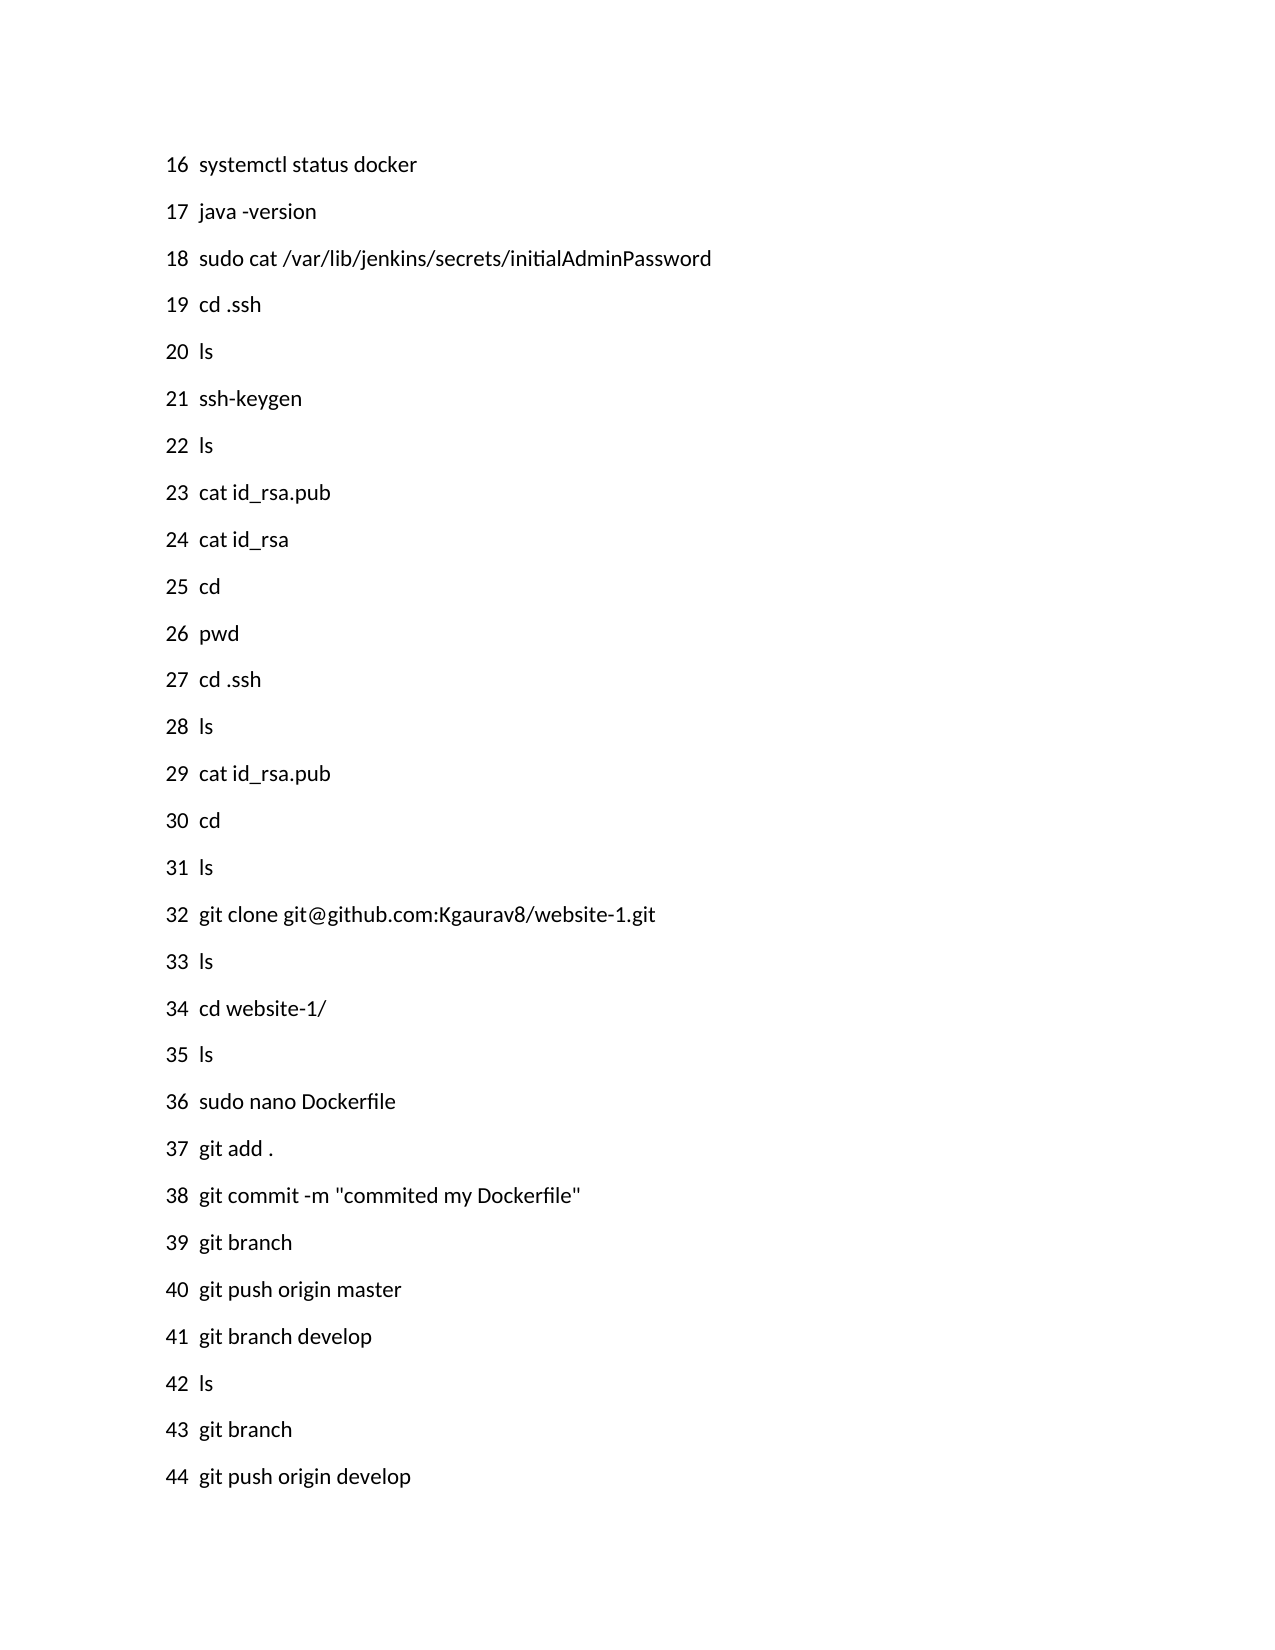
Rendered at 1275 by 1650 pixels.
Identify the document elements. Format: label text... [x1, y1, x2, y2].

text 35 ls [150, 1041, 1125, 1069]
text 22 ls [150, 431, 1125, 459]
text 31 ls [150, 853, 1125, 881]
text 21 ssh-keygen [150, 384, 1125, 412]
text 24 cat id_rsa [150, 525, 1125, 553]
text 43 git branch [150, 1416, 1125, 1444]
text 17 java -version [150, 197, 1125, 225]
text 28 ls [150, 712, 1125, 741]
text 34 cd website-1/ [150, 994, 1125, 1022]
text 27 cd .ssh [150, 666, 1125, 694]
text 38 git commit -m "commited my Dockerfile" [150, 1181, 1125, 1209]
text 33 ls [150, 947, 1125, 975]
text 16 systemctl status docker [150, 150, 1125, 178]
text 30 cd [150, 806, 1125, 834]
text 25 cd [150, 572, 1125, 600]
text 36 sudo nano Dockerfile [150, 1087, 1125, 1116]
text 44 git push origin develop [150, 1462, 1125, 1491]
text 42 ls [150, 1369, 1125, 1397]
text 20 ls [150, 337, 1125, 366]
text 18 sudo cat /var/lib/jenkins/secrets/initialAdminPassword [150, 244, 1125, 272]
text 37 git add . [150, 1134, 1125, 1162]
text 19 cd .ssh [150, 291, 1125, 319]
text 39 git branch [150, 1228, 1125, 1256]
text 32 git clone git@github.com:Kgaurav8/website-1.git [150, 900, 1125, 928]
text 23 cat id_rsa.pub [150, 478, 1125, 506]
text 26 pwd [150, 619, 1125, 647]
text 41 git branch develop [150, 1322, 1125, 1350]
text 29 cat id_rsa.pub [150, 759, 1125, 787]
text 40 git push origin master [150, 1275, 1125, 1303]
